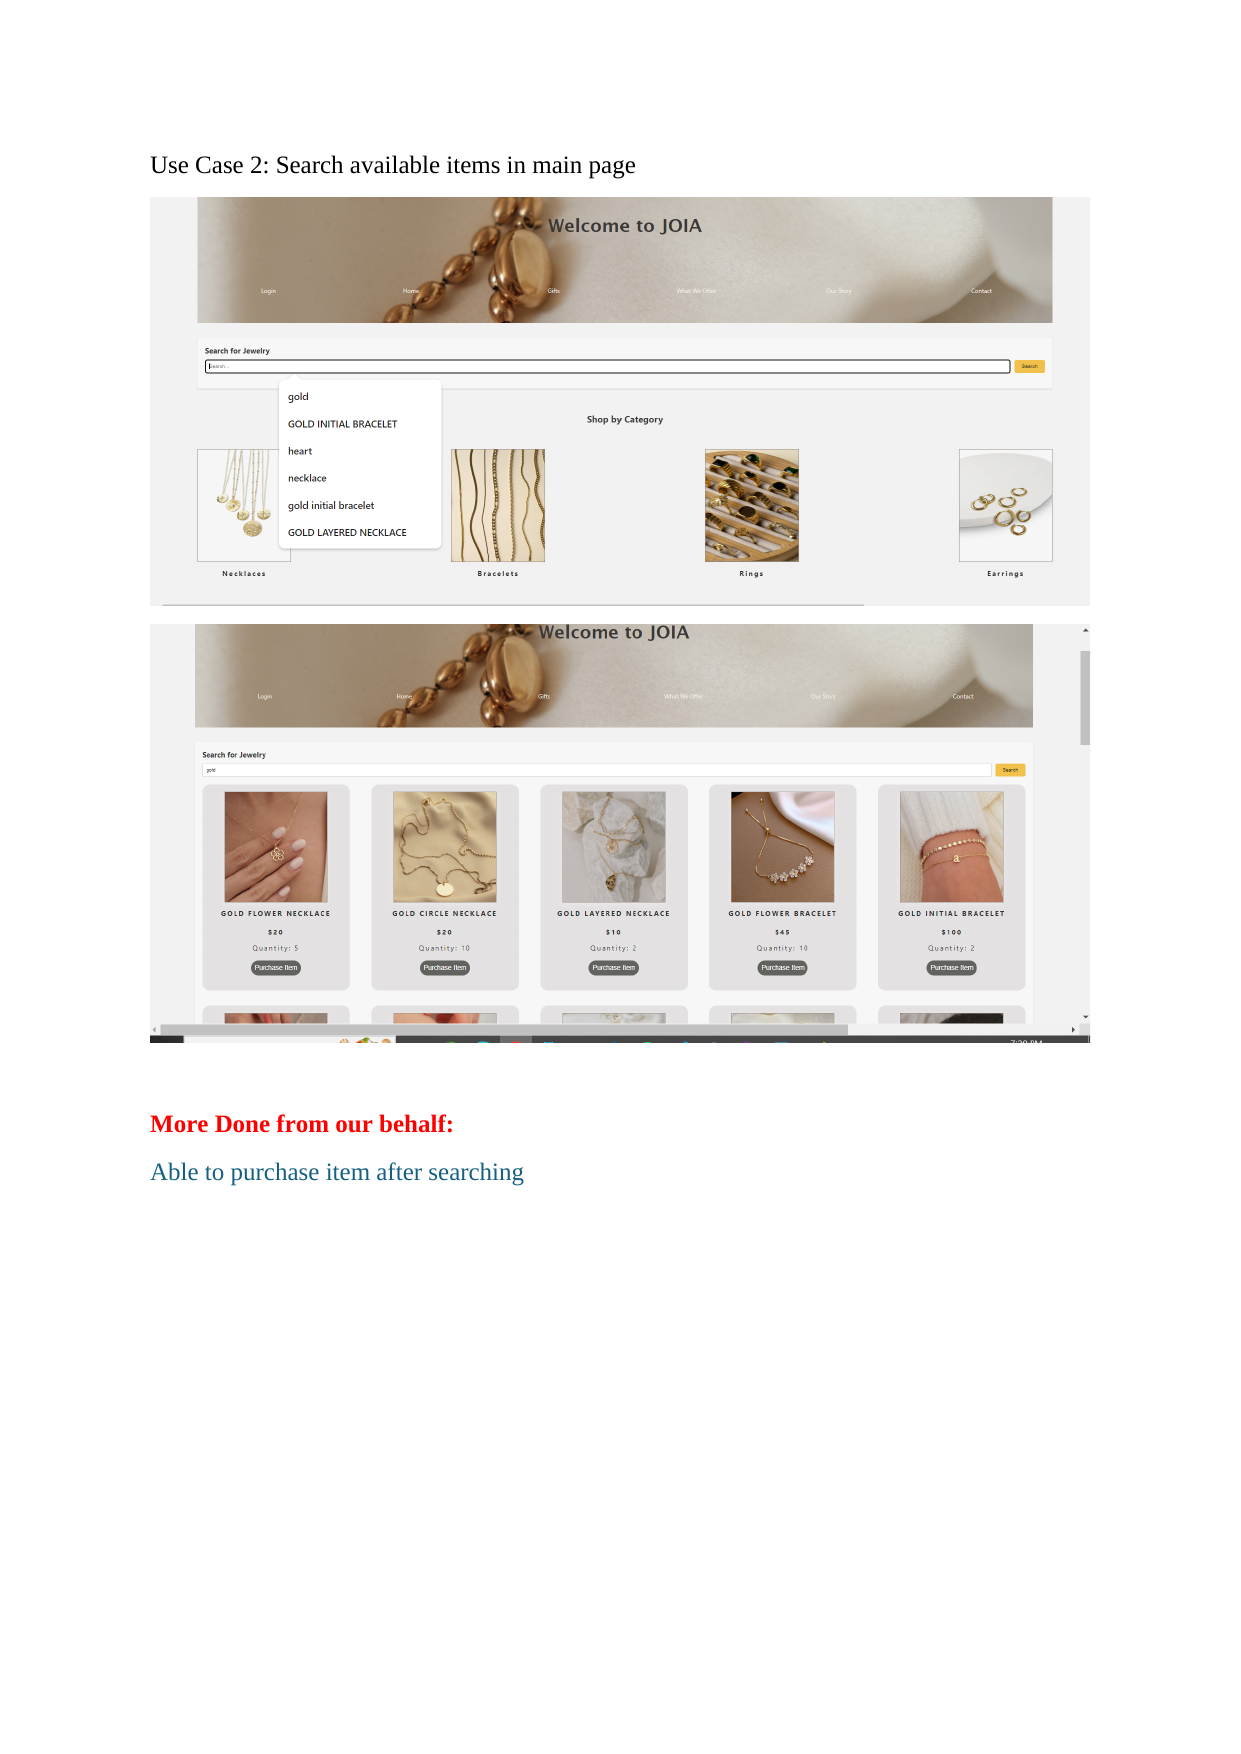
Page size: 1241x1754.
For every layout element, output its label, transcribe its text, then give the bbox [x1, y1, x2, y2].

text Able to purchase item after searching [150, 1157, 1090, 1186]
text Use Case 2: Search available items in main page [150, 150, 1090, 179]
text More Done from our behalf: [150, 1109, 1090, 1138]
picture [150, 197, 1091, 606]
picture [150, 624, 1091, 1043]
